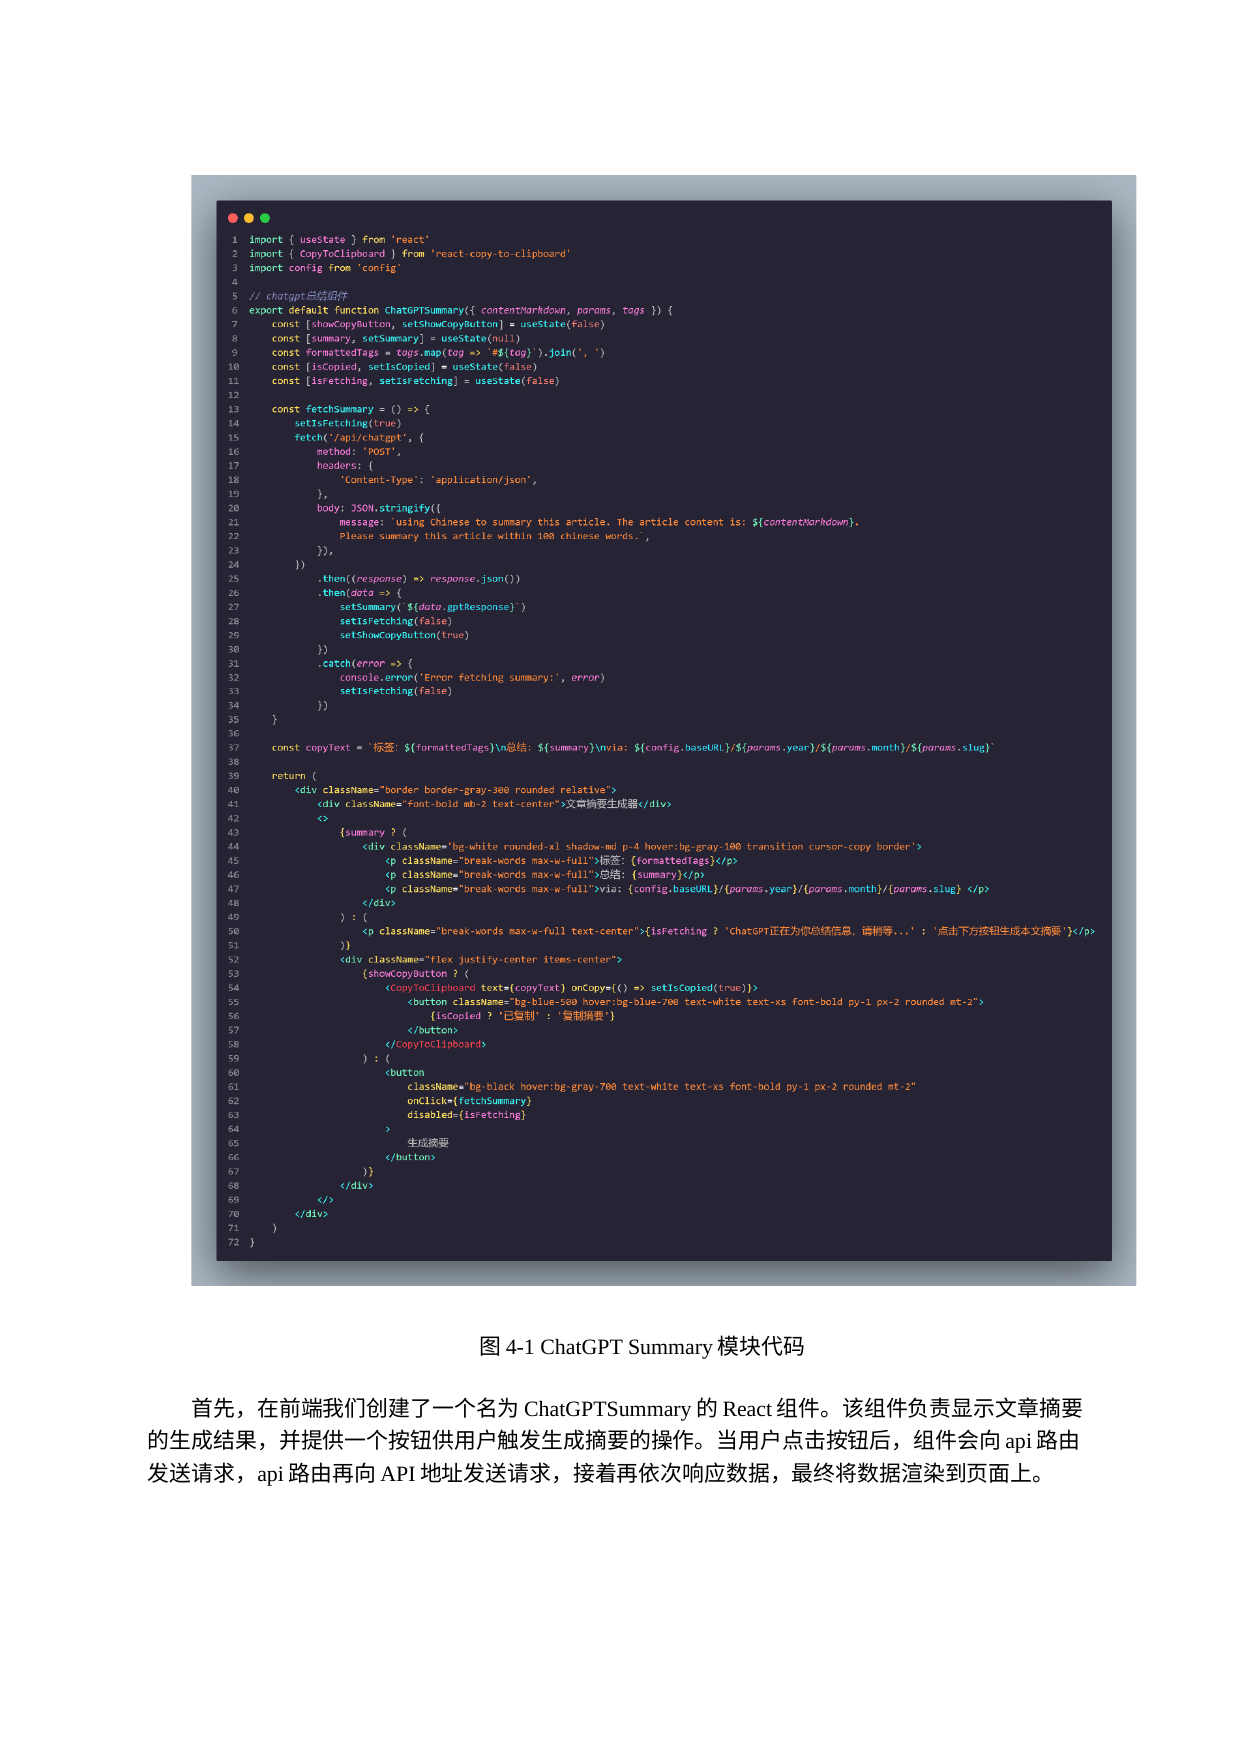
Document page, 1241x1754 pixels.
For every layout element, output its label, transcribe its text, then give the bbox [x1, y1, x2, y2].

text 首先，在前端我们创建了一个名为ChatGPTSummary的React组件。该组件负责显示文章摘要的生成结果，并提供一个按钮供用户触发生成摘要的操作。当用户点击按钮后，组件会向api路由发送请求，api路由再向API地址发送请求，接着再依次响应数据，最终将数据渲染到页面上。 [148, 1390, 1092, 1488]
text 图4-1 ChatGPT Summary模块代码 [148, 1329, 1092, 1361]
picture [191, 175, 1137, 1286]
